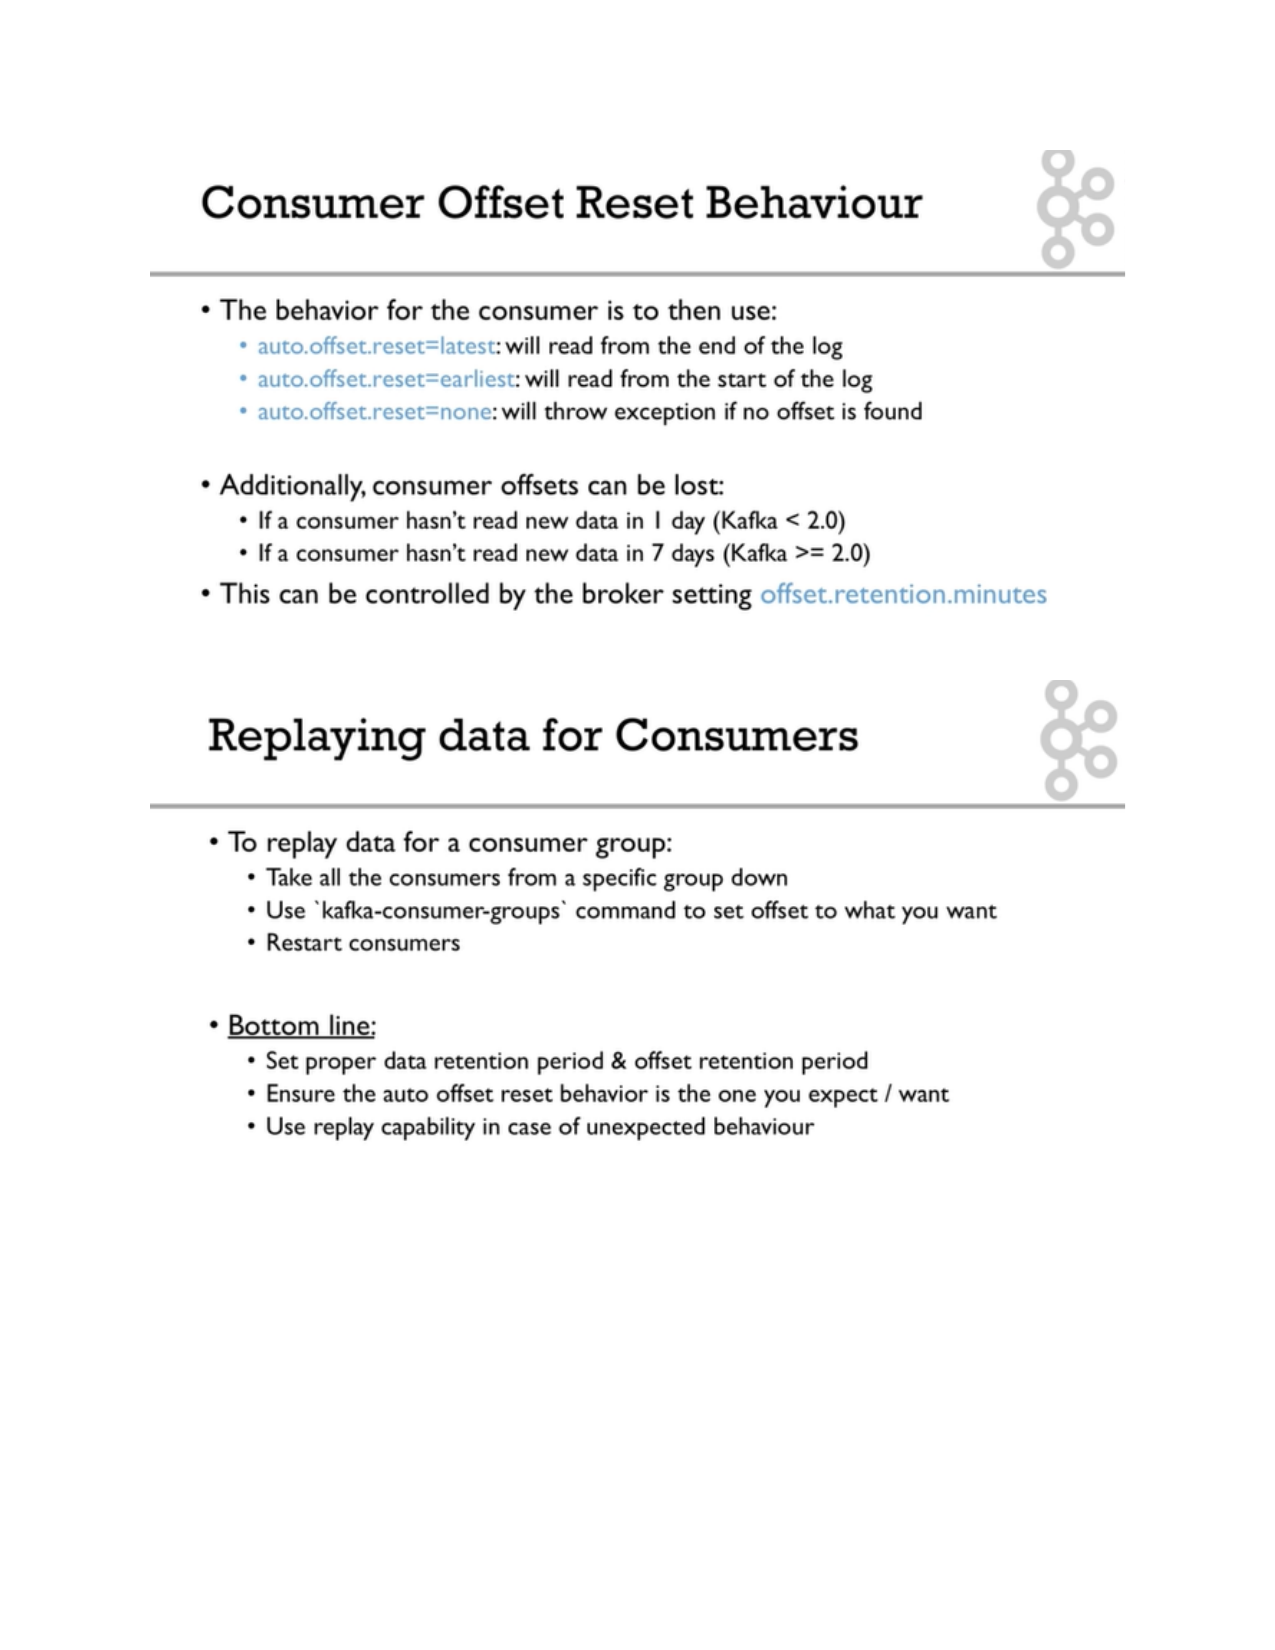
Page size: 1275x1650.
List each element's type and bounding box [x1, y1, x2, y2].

picture [150, 150, 1125, 1204]
